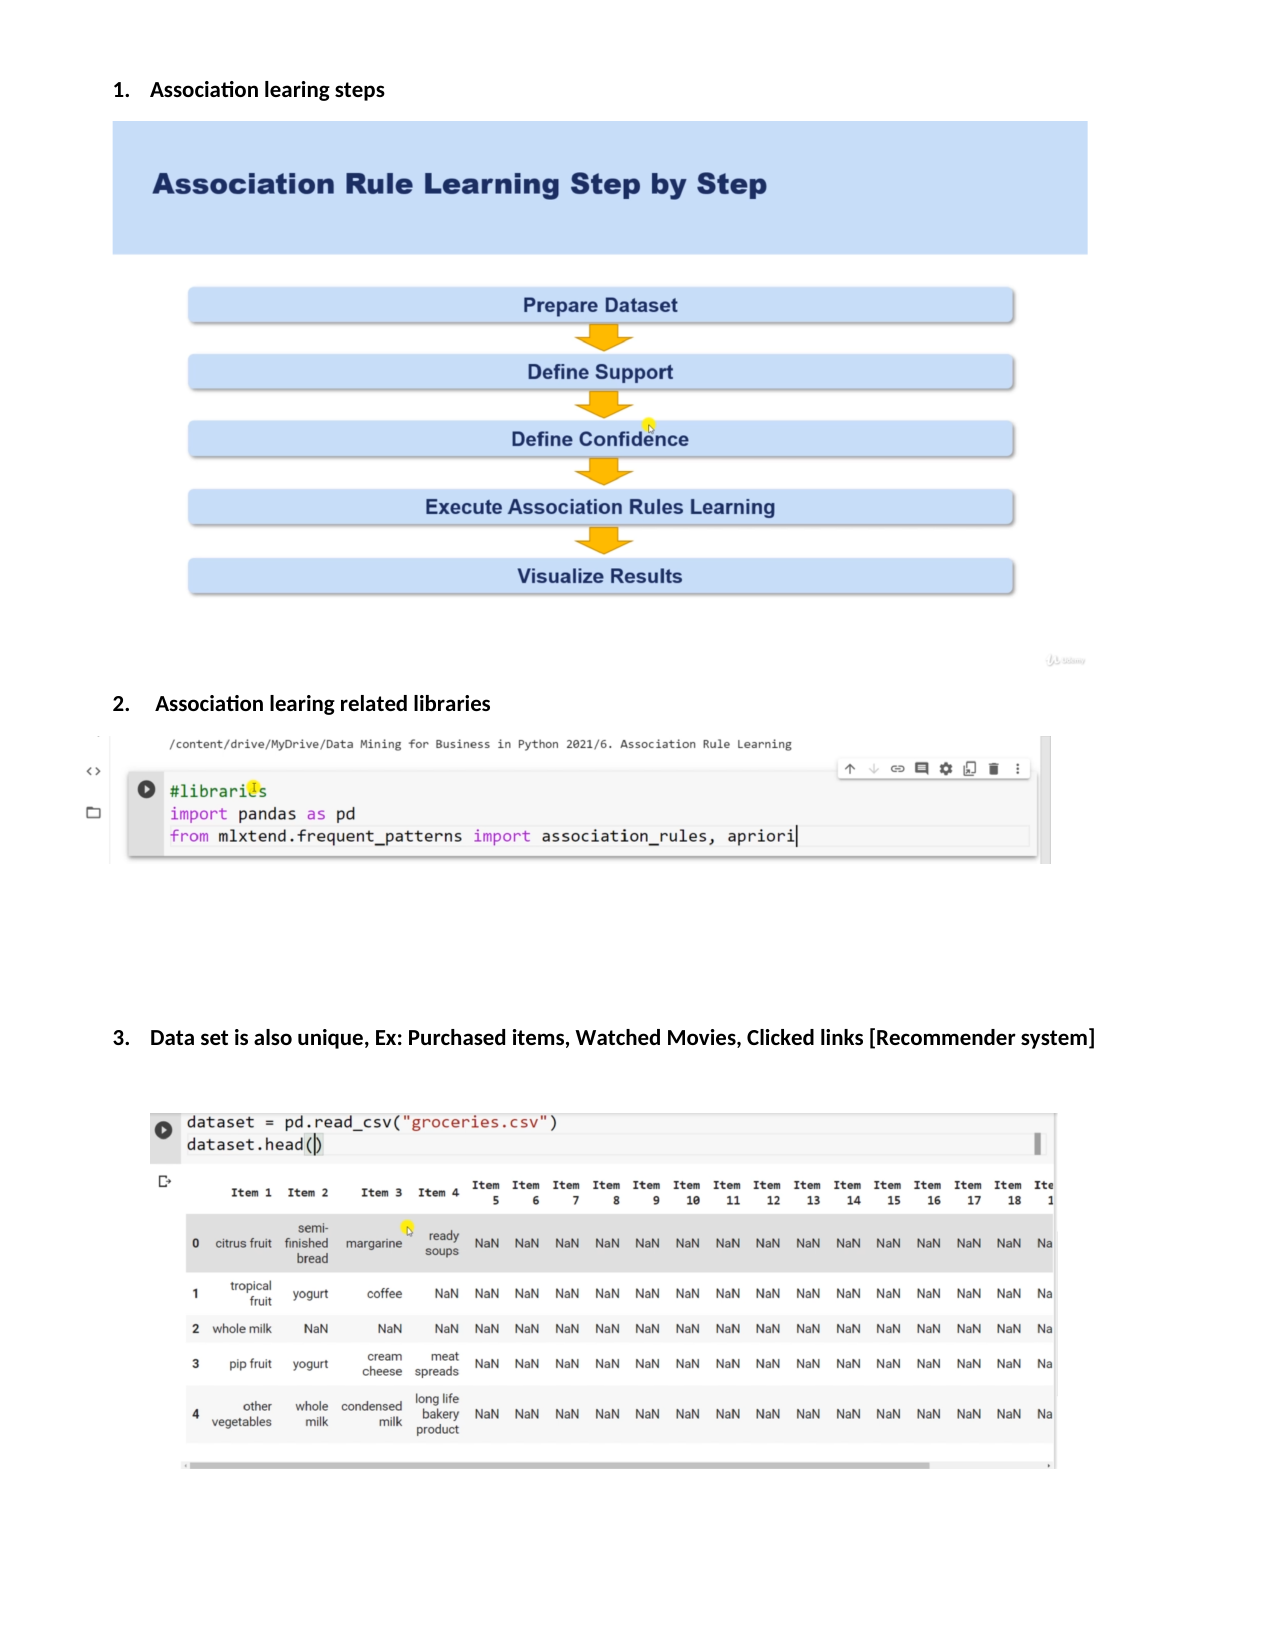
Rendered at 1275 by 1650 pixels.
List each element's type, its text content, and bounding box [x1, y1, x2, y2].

list Association learing related libraries [112, 689, 1200, 717]
list Data set is also unique, Ex: Purchased items, Watched Movies, Clicked links [Recommender system] [112, 1023, 1200, 1081]
picture [112, 121, 1088, 671]
picture [150, 1113, 1058, 1469]
picture [75, 736, 1051, 864]
list Association learing steps [112, 75, 1200, 103]
